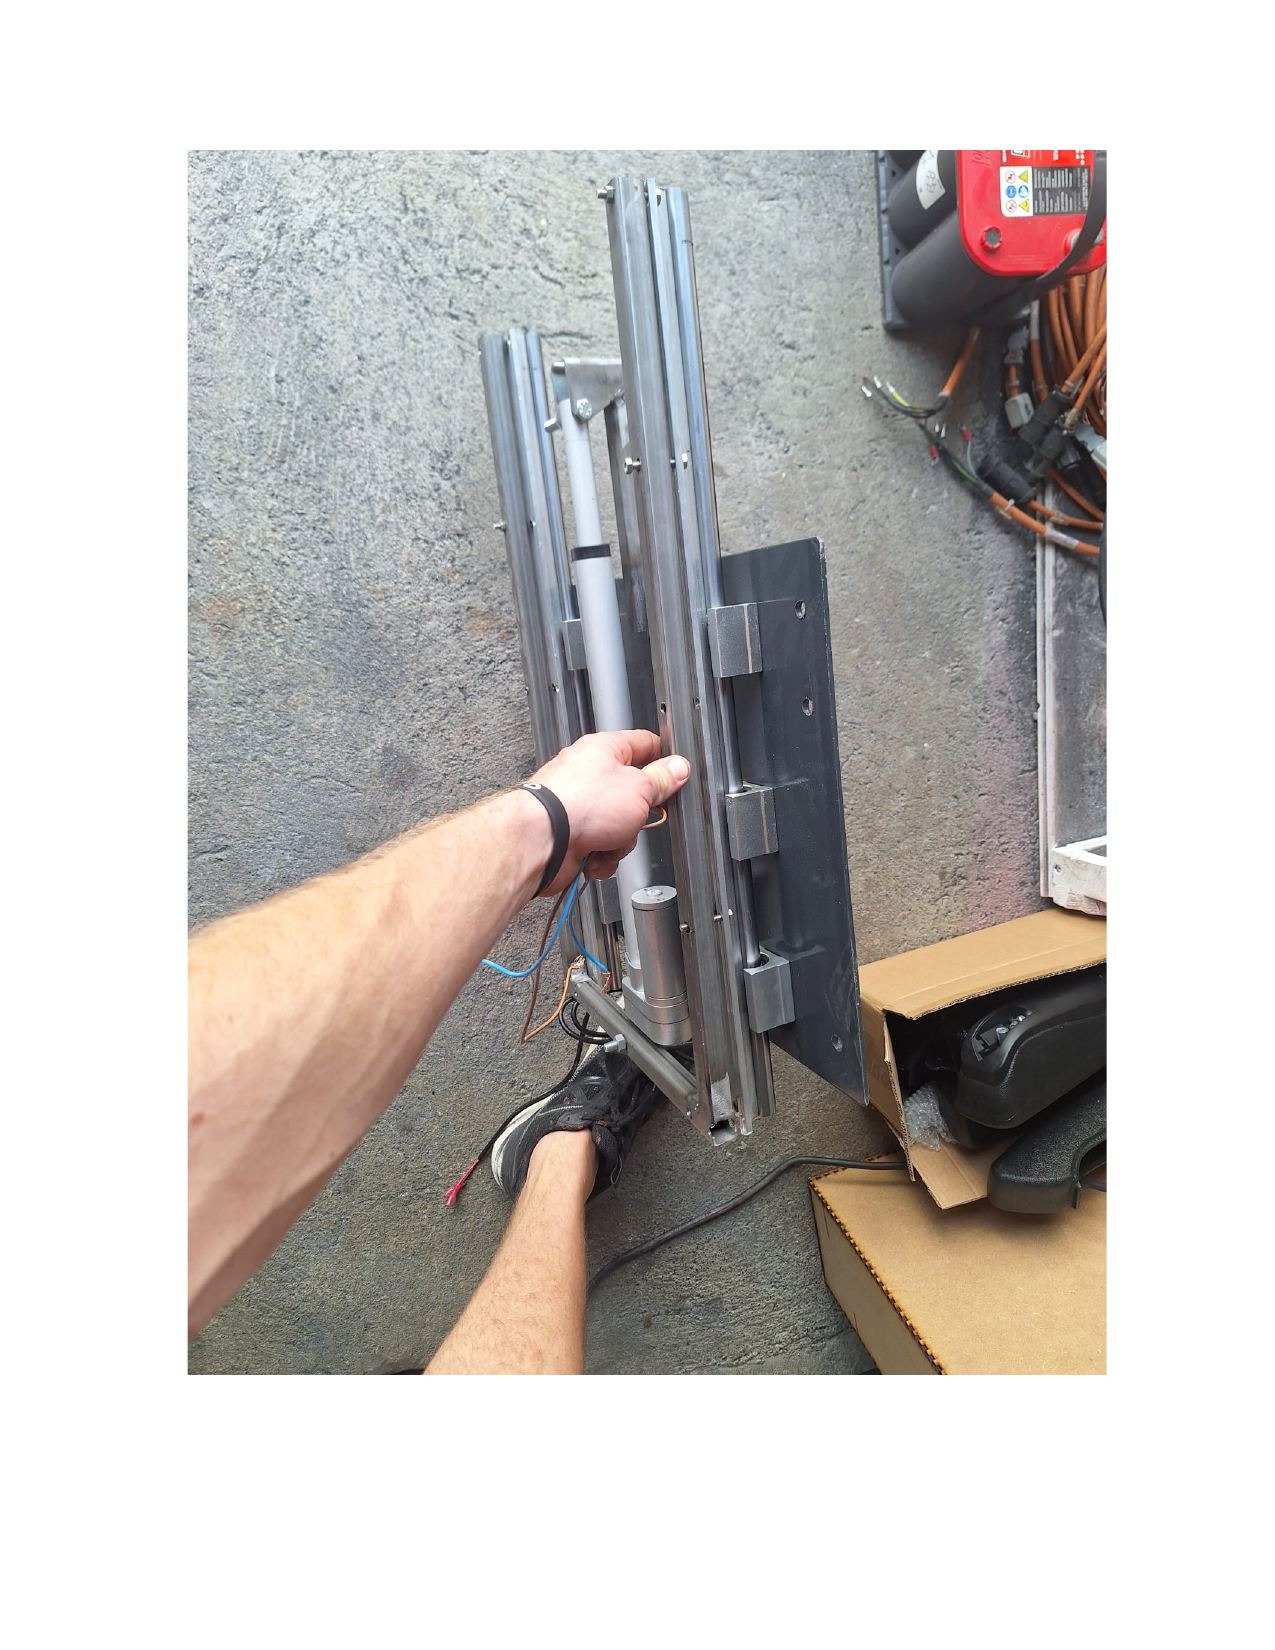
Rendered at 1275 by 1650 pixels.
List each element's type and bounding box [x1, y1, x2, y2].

picture [187, 150, 1107, 1375]
